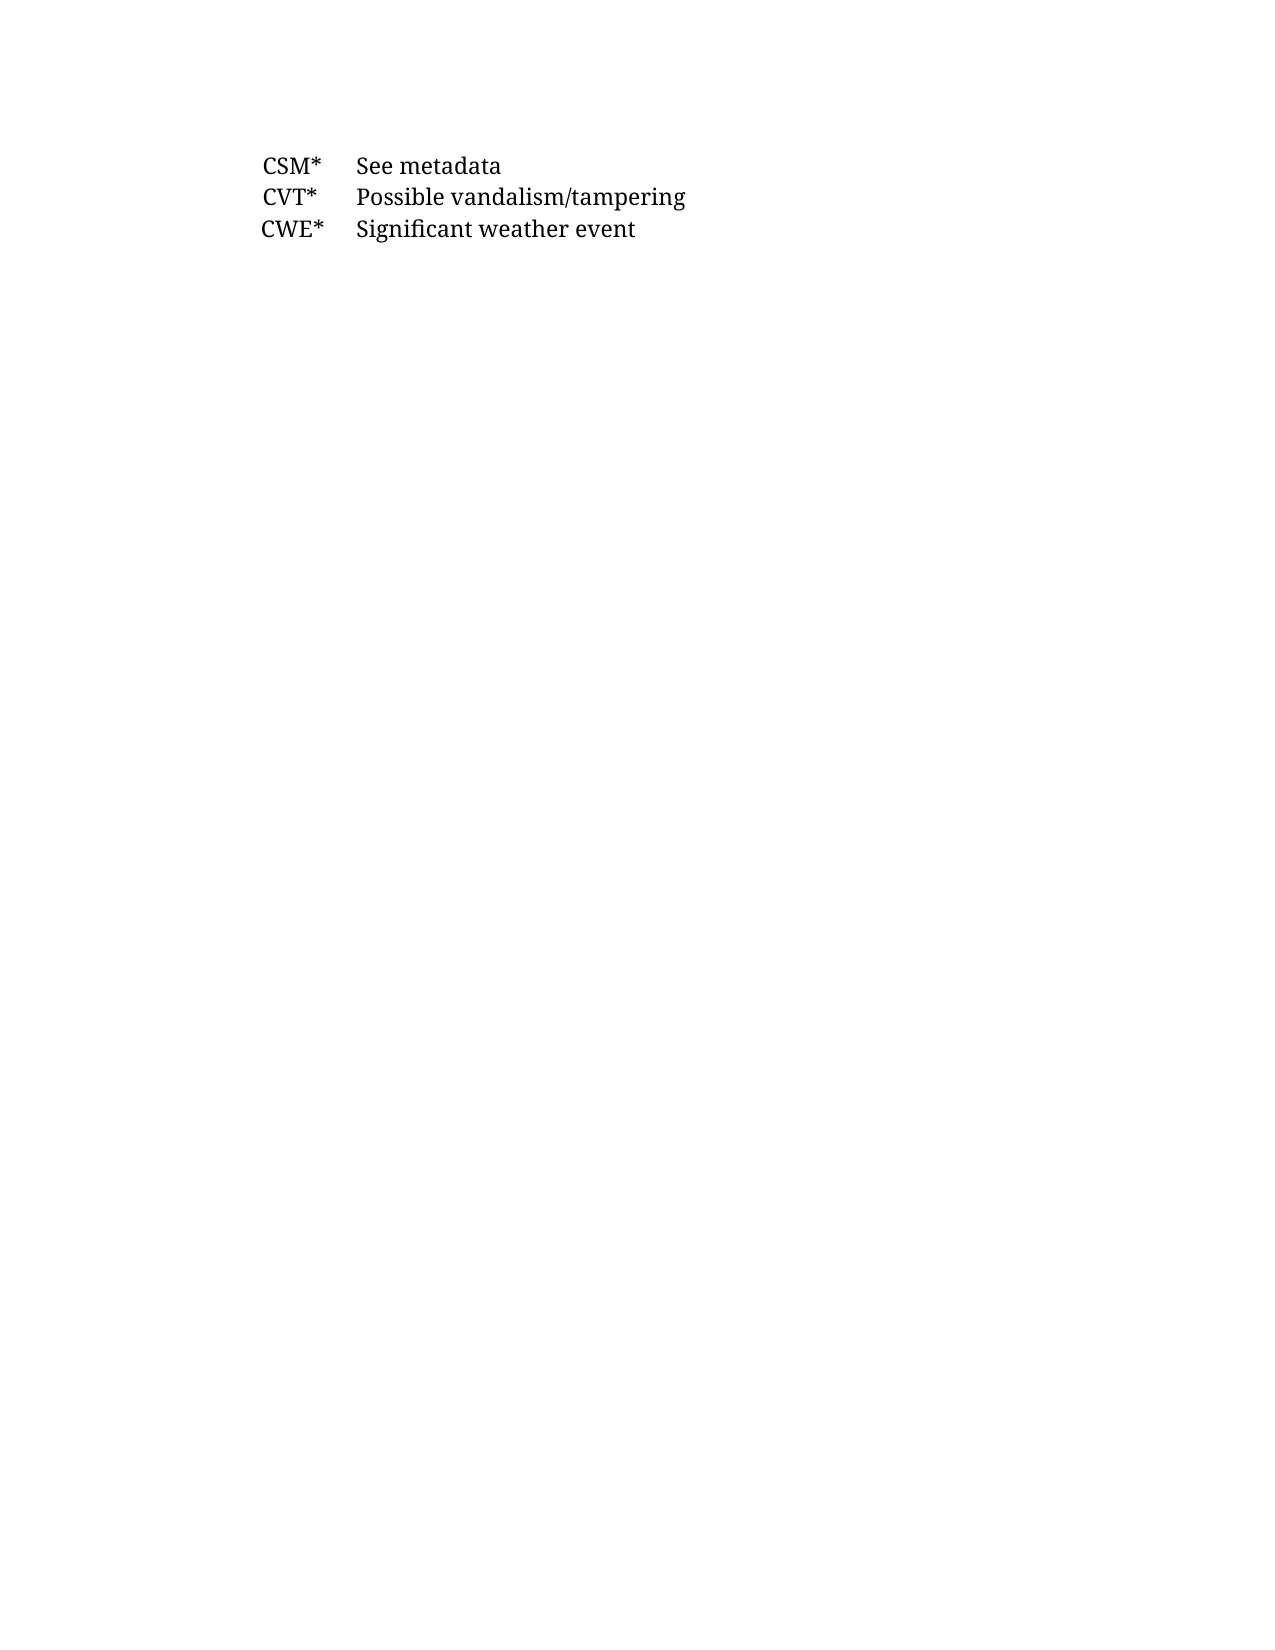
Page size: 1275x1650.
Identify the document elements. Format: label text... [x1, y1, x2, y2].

text CWE* Significant weather event [150, 212, 1031, 244]
text CVT* Possible vandalism/tampering [225, 181, 1031, 212]
text CSM* See metadata [225, 150, 1031, 181]
